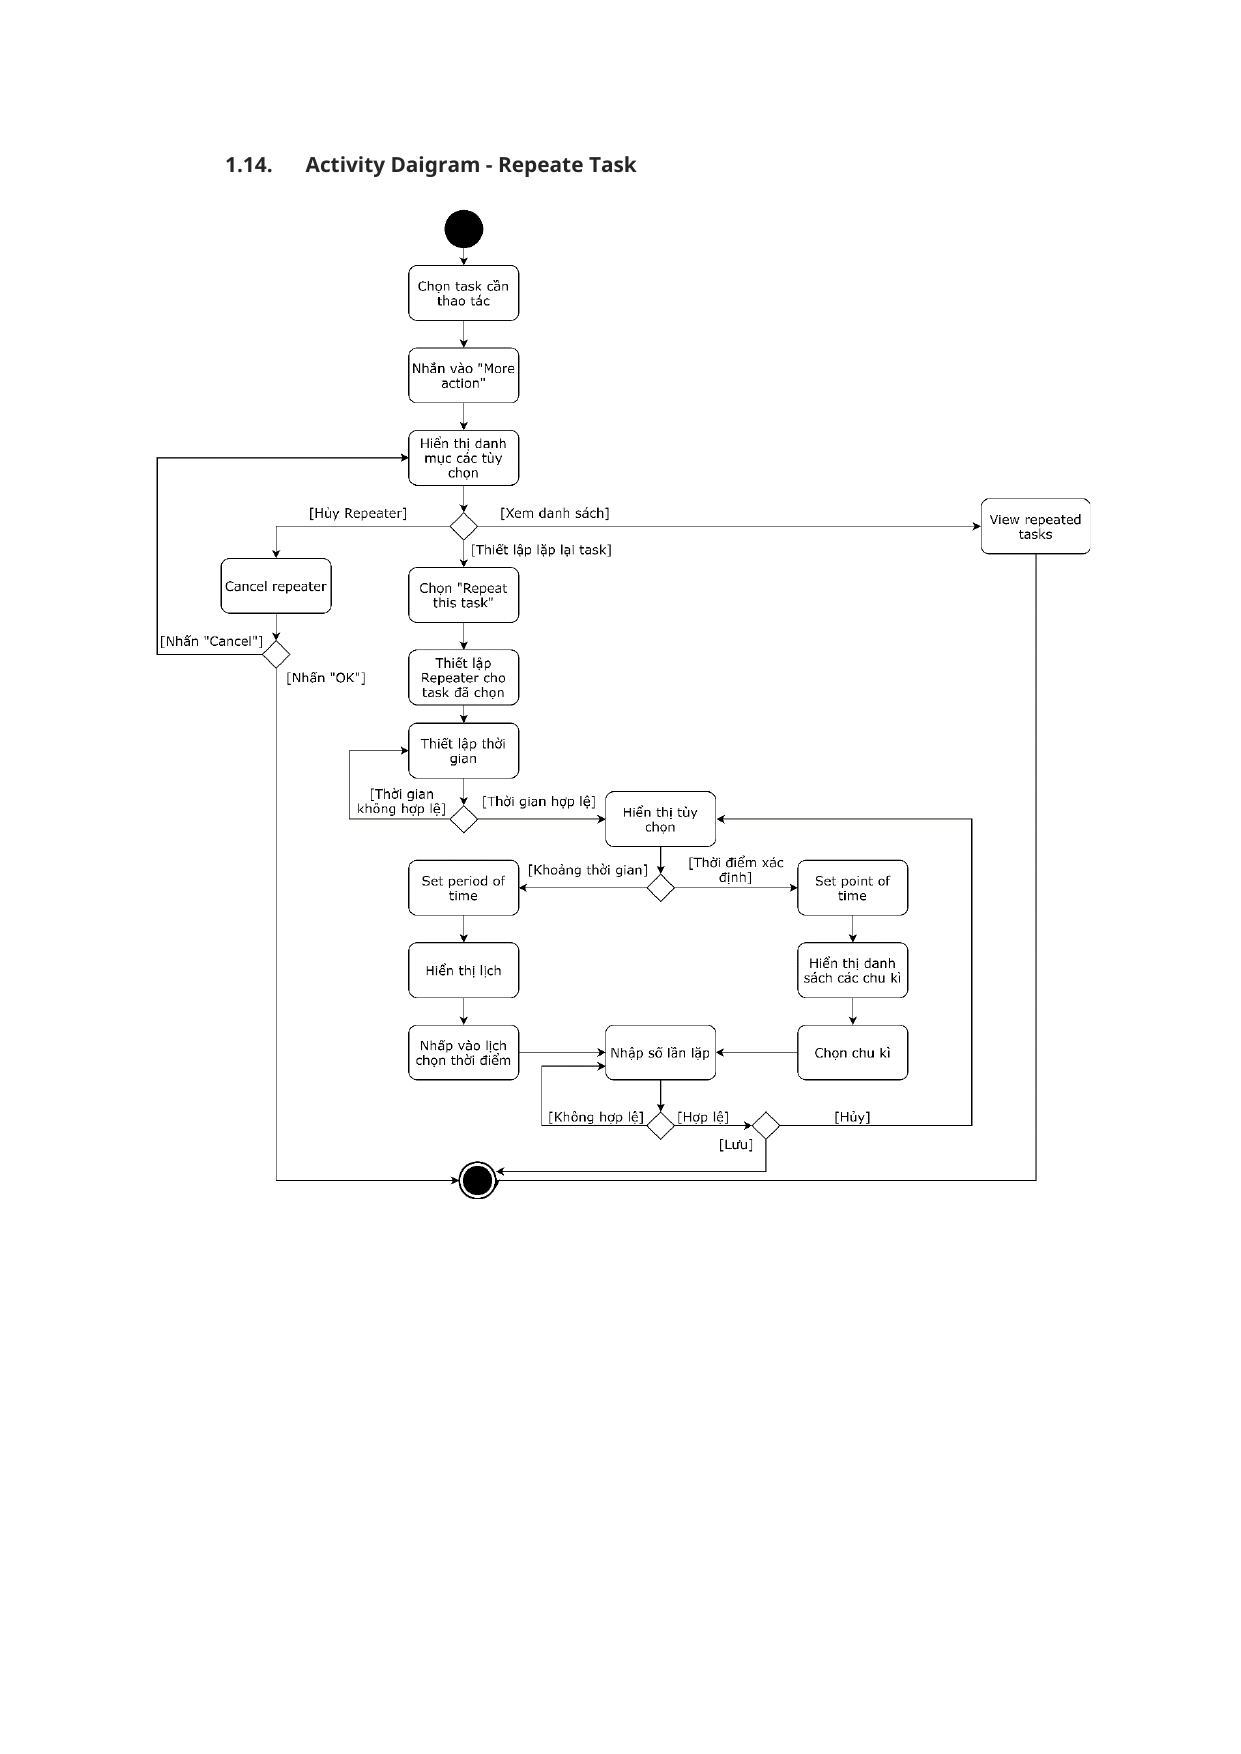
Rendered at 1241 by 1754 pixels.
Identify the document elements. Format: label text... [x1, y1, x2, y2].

picture [150, 209, 1091, 1199]
list Activity Daigram - Repeate Task [225, 150, 1090, 178]
